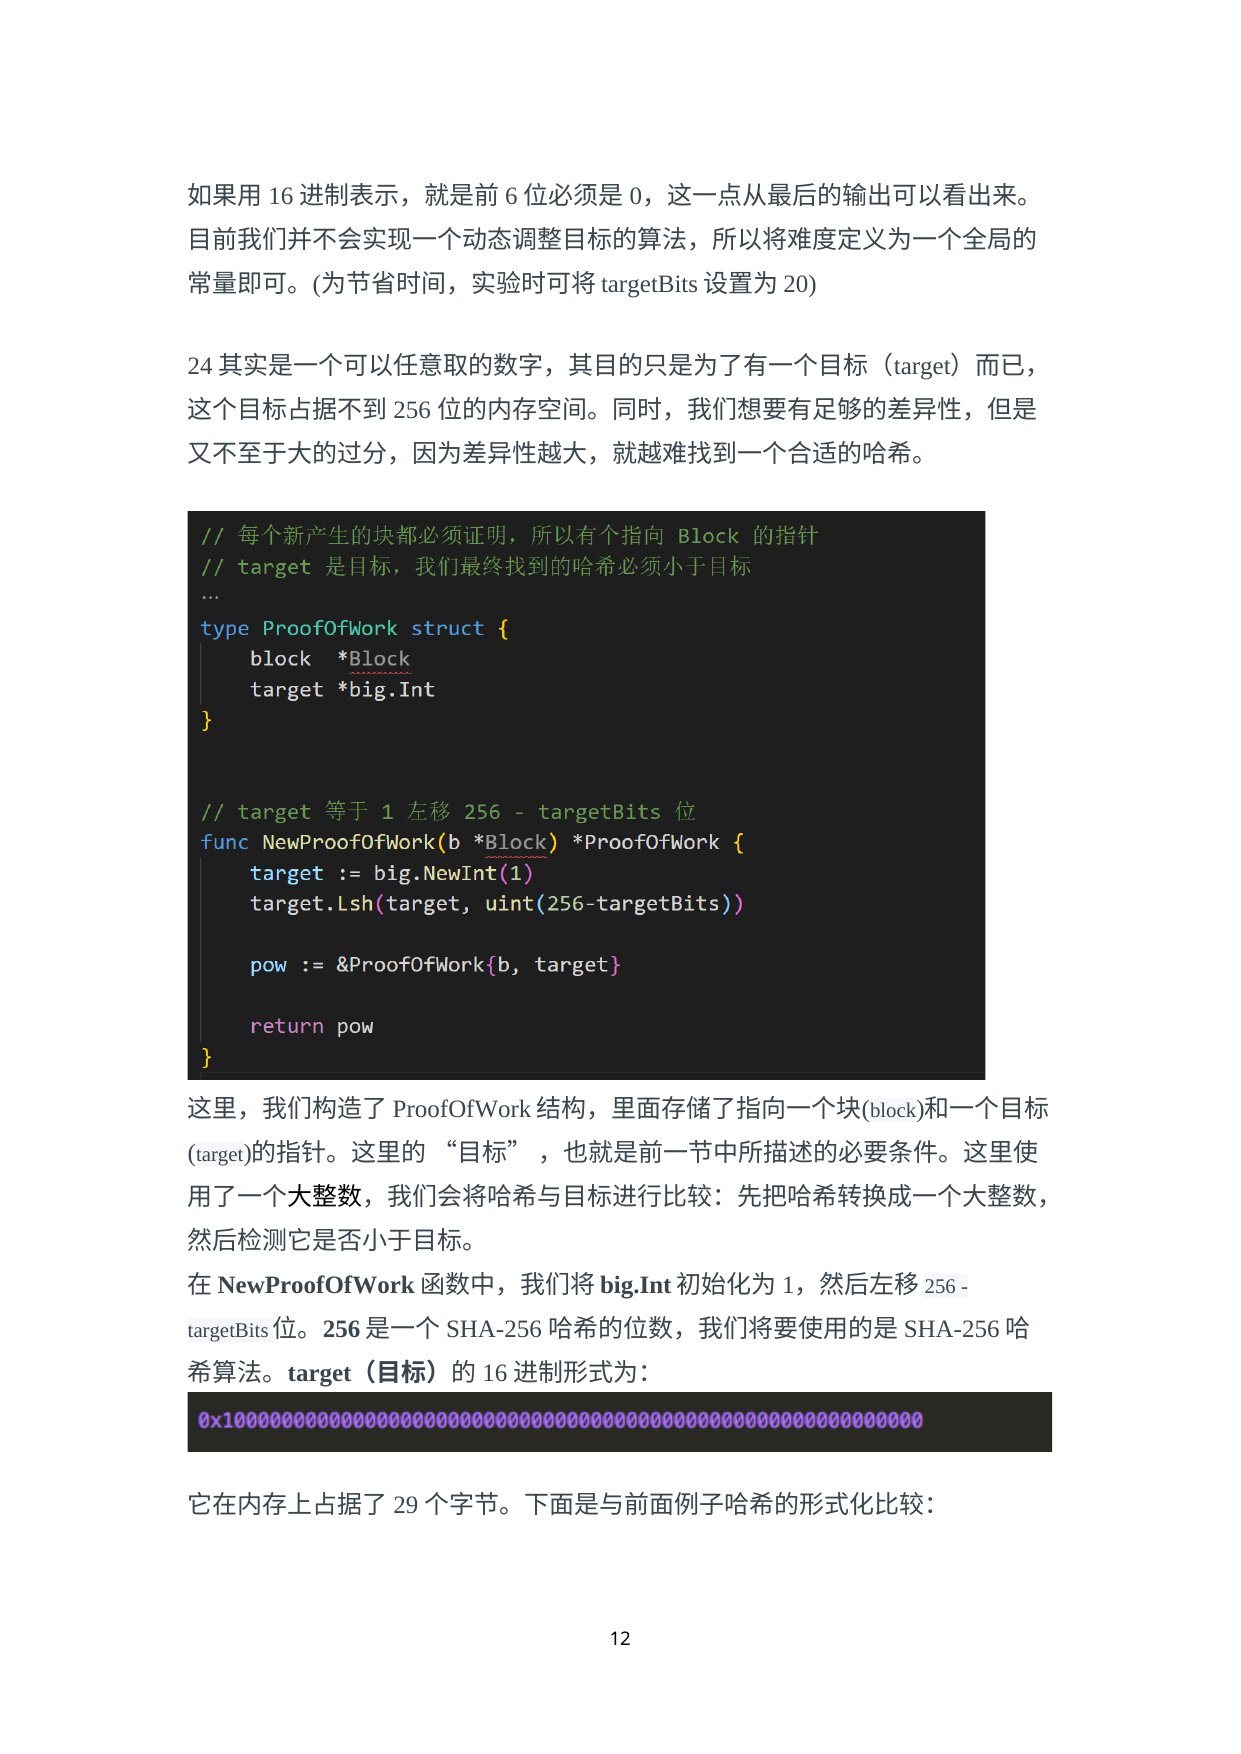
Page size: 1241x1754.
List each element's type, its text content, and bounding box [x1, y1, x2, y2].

picture [187, 511, 986, 1080]
text 它在内存上占据了 29 个字节。下面是与前面例子哈希的形式化比较： [187, 1452, 1053, 1525]
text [187, 172, 1053, 304]
picture [187, 1392, 1053, 1452]
text 24 其实是一个可以任意取的数字，其目的只是为了有一个目标（target）而已，这个目标占据不到 256 位的内存空间。同时，我们想要有足够的差异性，但是又不至于大的过分，因为差异性越大，就越难找到一个合适的哈希。 [187, 342, 1053, 474]
text 在NewProofOfWork函数中，我们将big.Int初始化为 1，然后左移256 - targetBits位。256是一个 SHA-256 哈希的位数，我们将要使用的是 SHA-256 哈希算法。target（目标）的 16 进制形式为： [187, 1260, 1053, 1392]
text 这里，我们构造了ProofOfWork结构，里面存储了指向一个块(block)和一个目标(target)的指针。这里的 “目标” ，也就是前一节中所描述的必要条件。这里使用了一个大整数，我们会将哈希与目标进行比较：先把哈希转换成一个大整数，然后检测它是否小于目标。 [187, 1084, 1053, 1260]
